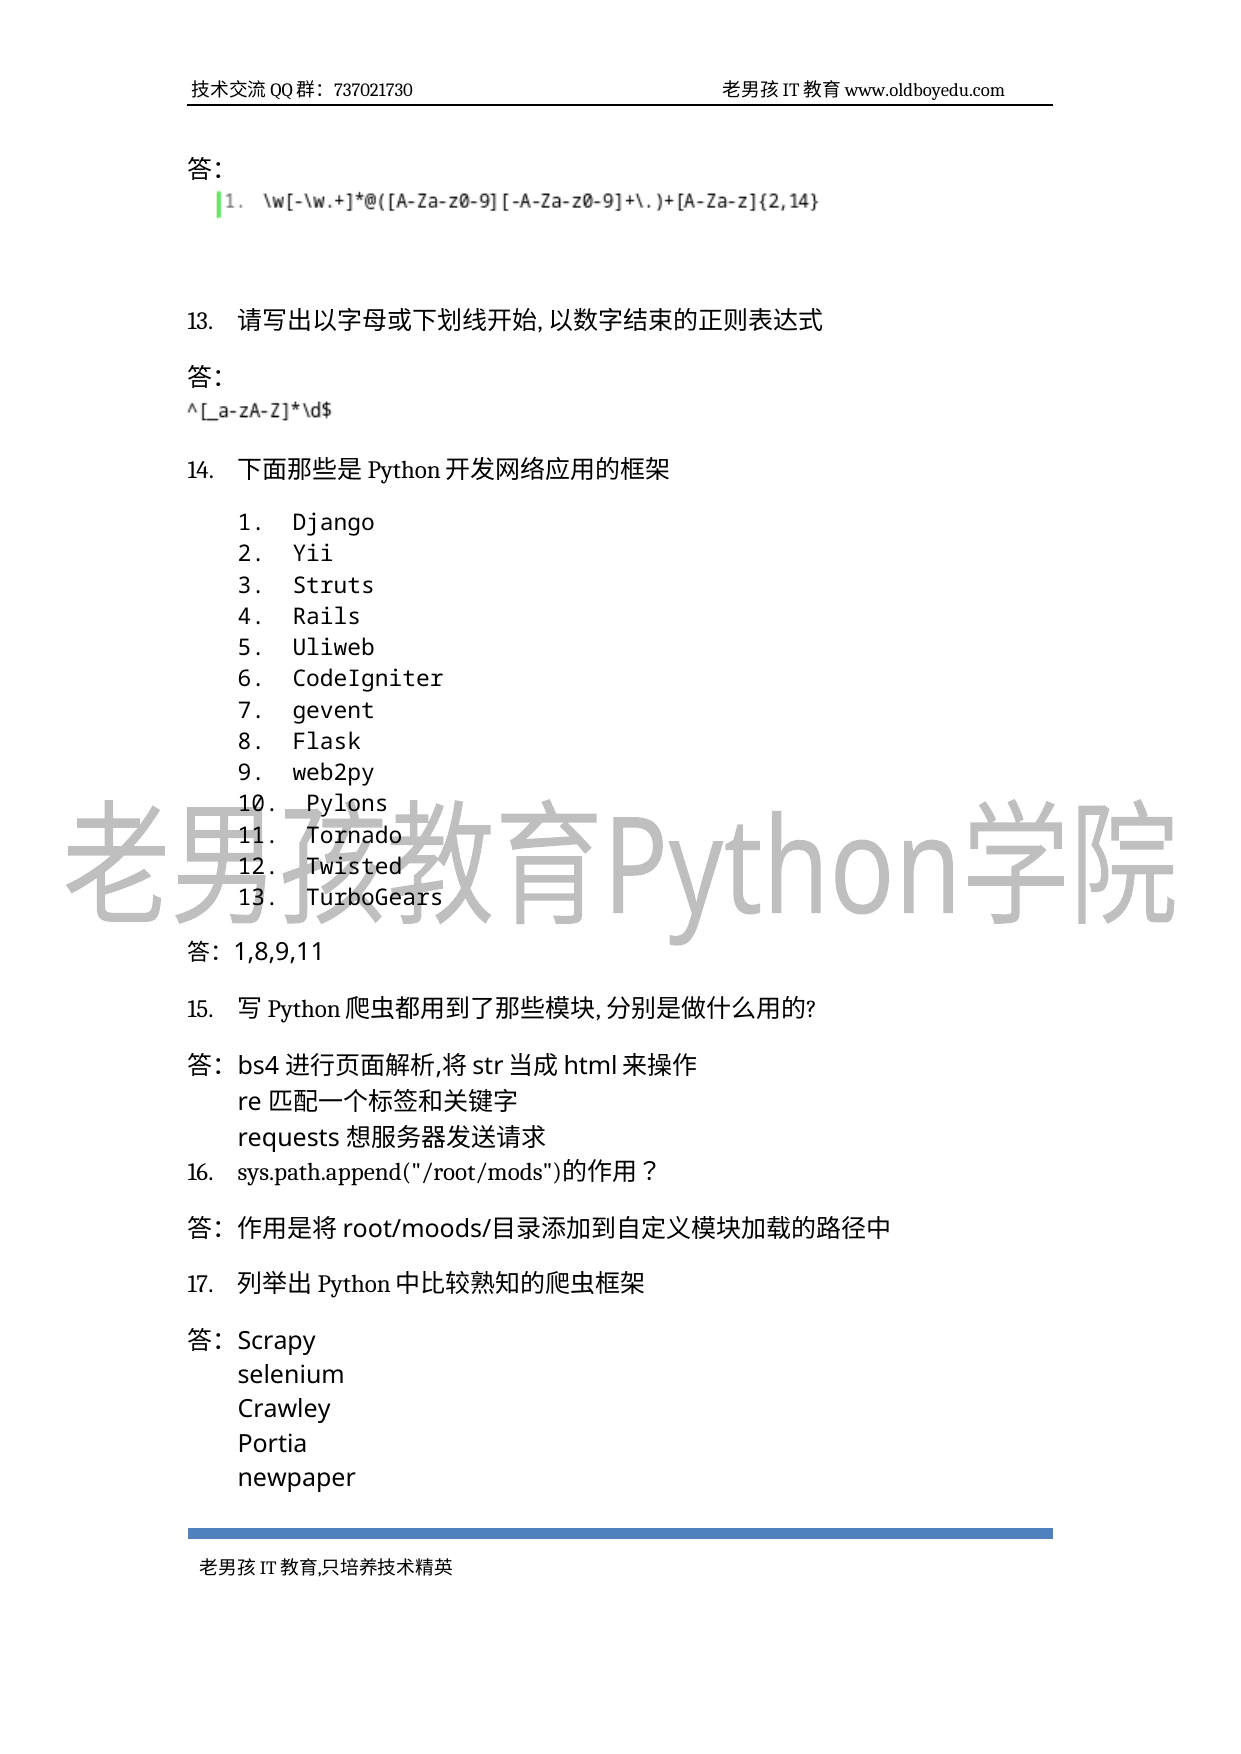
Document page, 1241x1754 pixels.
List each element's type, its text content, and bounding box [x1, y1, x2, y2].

text requests 想服务器发送请求 [237, 1118, 1053, 1154]
text 答： [187, 358, 1053, 428]
text newpaper [237, 1459, 1053, 1493]
text 答：bs4 进行页面解析,将str当成html来操作 [187, 1045, 1053, 1081]
text 答：Scrapy [187, 1321, 1053, 1357]
list 列举出Python中比较熟知的爬虫框架 [187, 1266, 1053, 1300]
text Portia [237, 1425, 1053, 1459]
text Crawley [237, 1391, 1053, 1425]
list 写Python爬虫都用到了那些模块, 分别是做什么用的? [187, 988, 1053, 1024]
text re 匹配一个标签和关键字 [237, 1081, 1053, 1118]
text selenium [237, 1357, 1053, 1391]
text 答：作用是将root/moods/目录添加到自定义模块加载的路径中 [187, 1209, 1053, 1245]
list 1. Django 2. Yii 3. Struts 4. Rails 5. Uliweb 6. CodeIgniter 7. gevent 8. Flask 9. web2py 10. Pylons 11. Tornado 12. Twisted 13. TurboGears [187, 506, 1053, 912]
list sys.path.append("/root/mods")的作用？ [187, 1154, 1053, 1188]
text 答：1,8,9,11 [187, 933, 1053, 967]
list 下面那些是Python开发网络应用的框架 [187, 449, 1053, 485]
text 答： [187, 150, 1053, 280]
list 请写出以字母或下划线开始, 以数字结束的正则表达式 [187, 301, 1053, 337]
